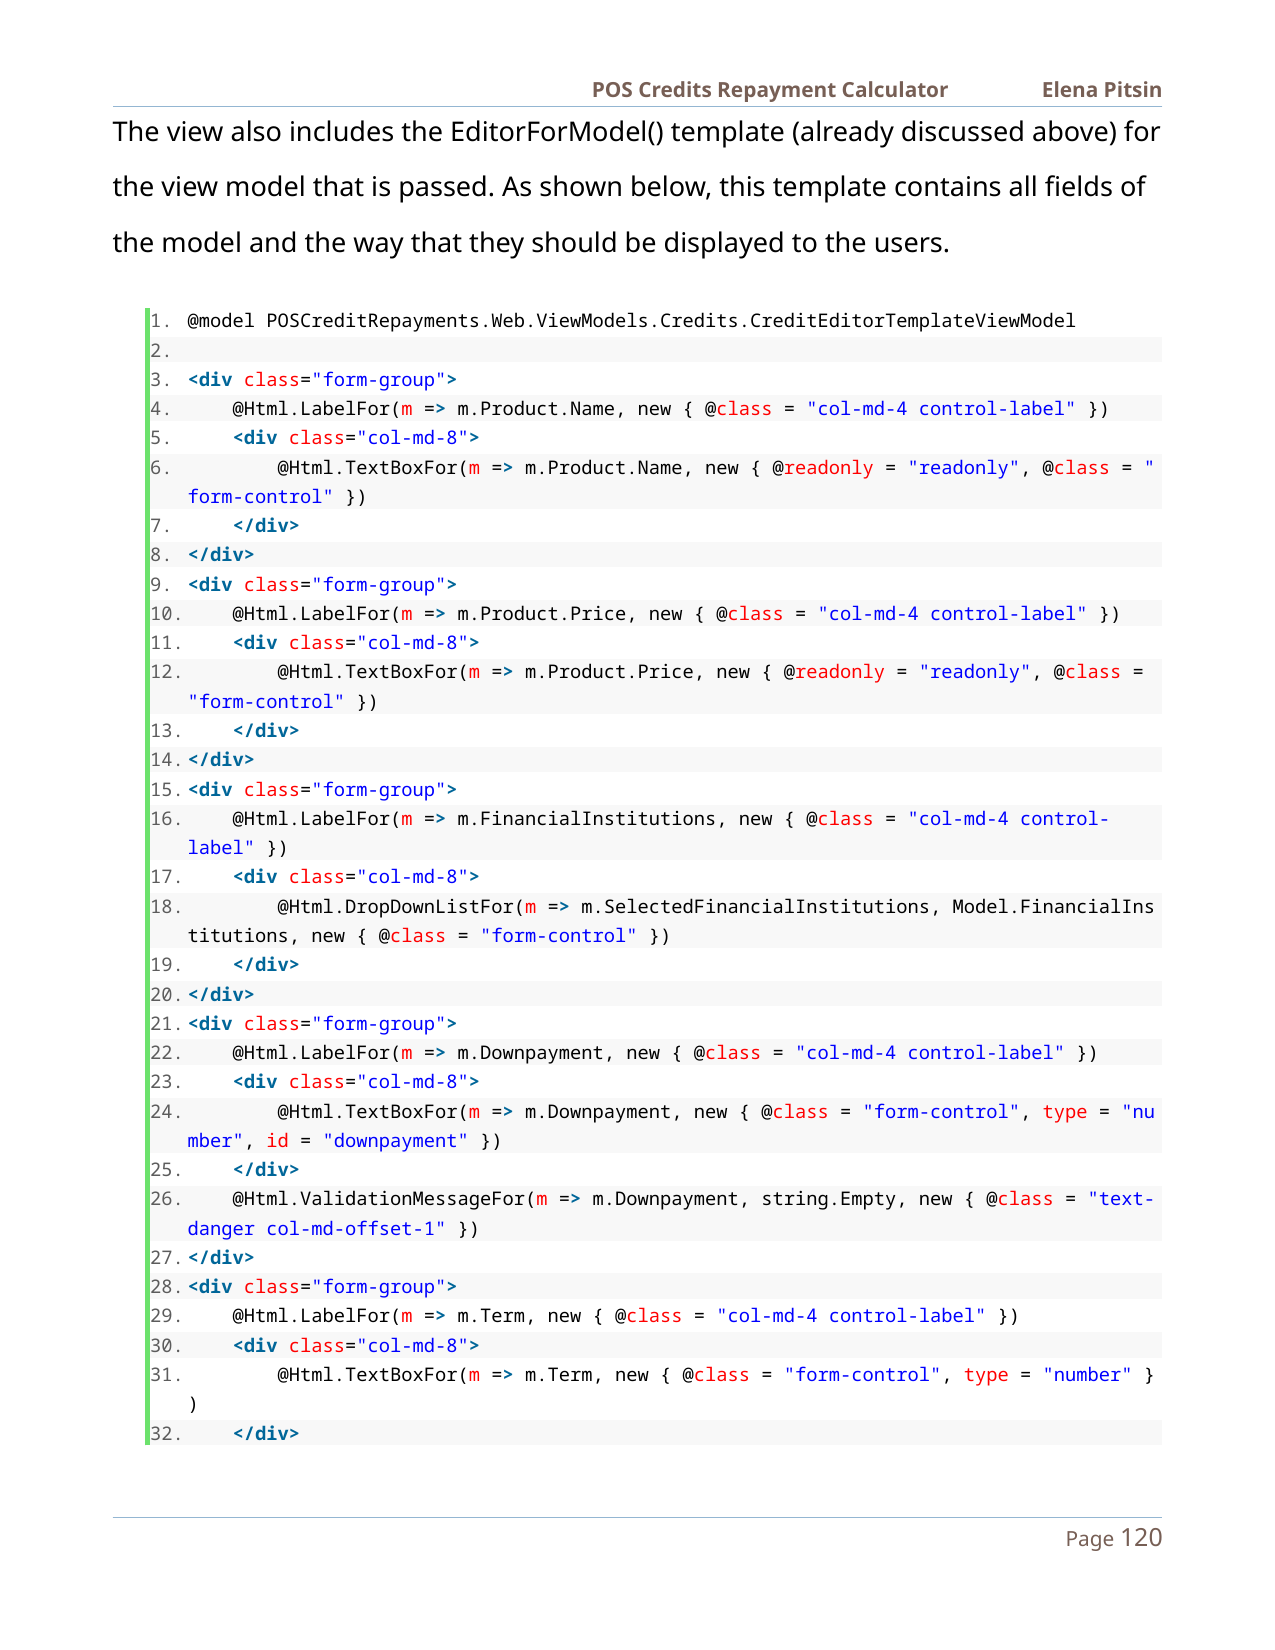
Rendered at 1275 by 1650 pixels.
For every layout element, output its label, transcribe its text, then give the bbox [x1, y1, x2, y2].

list <div class="col-md-8"> [150, 864, 1162, 889]
list </div> [150, 1244, 1162, 1270]
list @Html.LabelFor(m => m.Term, new { @class = "col-md-4 control-label" }) [150, 1303, 1162, 1328]
list <div class="form-group"> [150, 776, 1162, 801]
list @Html.TextBoxFor(m => m.Term, new { @class = "form-control", type = "number" }) [150, 1361, 1162, 1416]
list <div class="form-group"> [150, 571, 1162, 597]
list </div> [150, 1156, 1162, 1182]
list <div class="form-group"> [150, 1273, 1162, 1299]
list @Html.LabelFor(m => m.Product.Name, new { @class = "col-md-4 control-label" }) [150, 395, 1162, 421]
list <div class="form-group"> [150, 1010, 1162, 1036]
list @model POSCreditRepayments.Web.ViewModels.Credits.CreditEditorTemplateViewModel [150, 308, 1162, 333]
list <div class="col-md-8"> [150, 1332, 1162, 1358]
list @Html.DropDownListFor(m => m.SelectedFinancialInstitutions, Model.FinancialInstitutions, new { @class = "form-control" }) [150, 893, 1162, 948]
list <div class="form-group"> [150, 366, 1162, 392]
list </div> [150, 952, 1162, 977]
list <div class="col-md-8"> [150, 1069, 1162, 1094]
list </div> [150, 1420, 1162, 1445]
list @Html.LabelFor(m => m.FinancialInstitutions, new { @class = "col-md-4 control-label" }) [150, 805, 1162, 860]
list @Html.LabelFor(m => m.Downpayment, new { @class = "col-md-4 control-label" }) [150, 1039, 1162, 1065]
list </div> [150, 981, 1162, 1006]
list <div class="col-md-8"> [150, 425, 1162, 450]
list </div> [150, 542, 1162, 567]
list @Html.TextBoxFor(m => m.Downpayment, new { @class = "form-control", type = "number", id = "downpayment" }) [150, 1098, 1162, 1153]
list <div class="col-md-8"> [150, 629, 1162, 655]
text The view also includes the EditorForModel() template (already discussed above) for the view model that is passed. As shown below, this template contains all fields of the model and the way that they should be displayed to the users. [112, 112, 1162, 260]
list @Html.TextBoxFor(m => m.Product.Price, new { @readonly = "readonly", @class = "form-control" }) [150, 659, 1162, 714]
list @Html.LabelFor(m => m.Product.Price, new { @class = "col-md-4 control-label" }) [150, 600, 1162, 626]
list </div> [150, 717, 1162, 743]
list </div> [150, 747, 1162, 772]
list @Html.TextBoxFor(m => m.Product.Name, new { @readonly = "readonly", @class = "form-control" }) [150, 454, 1162, 509]
list </div> [150, 512, 1162, 538]
list @Html.ValidationMessageFor(m => m.Downpayment, string.Empty, new { @class = "text-danger col-md-offset-1" }) [150, 1186, 1162, 1241]
